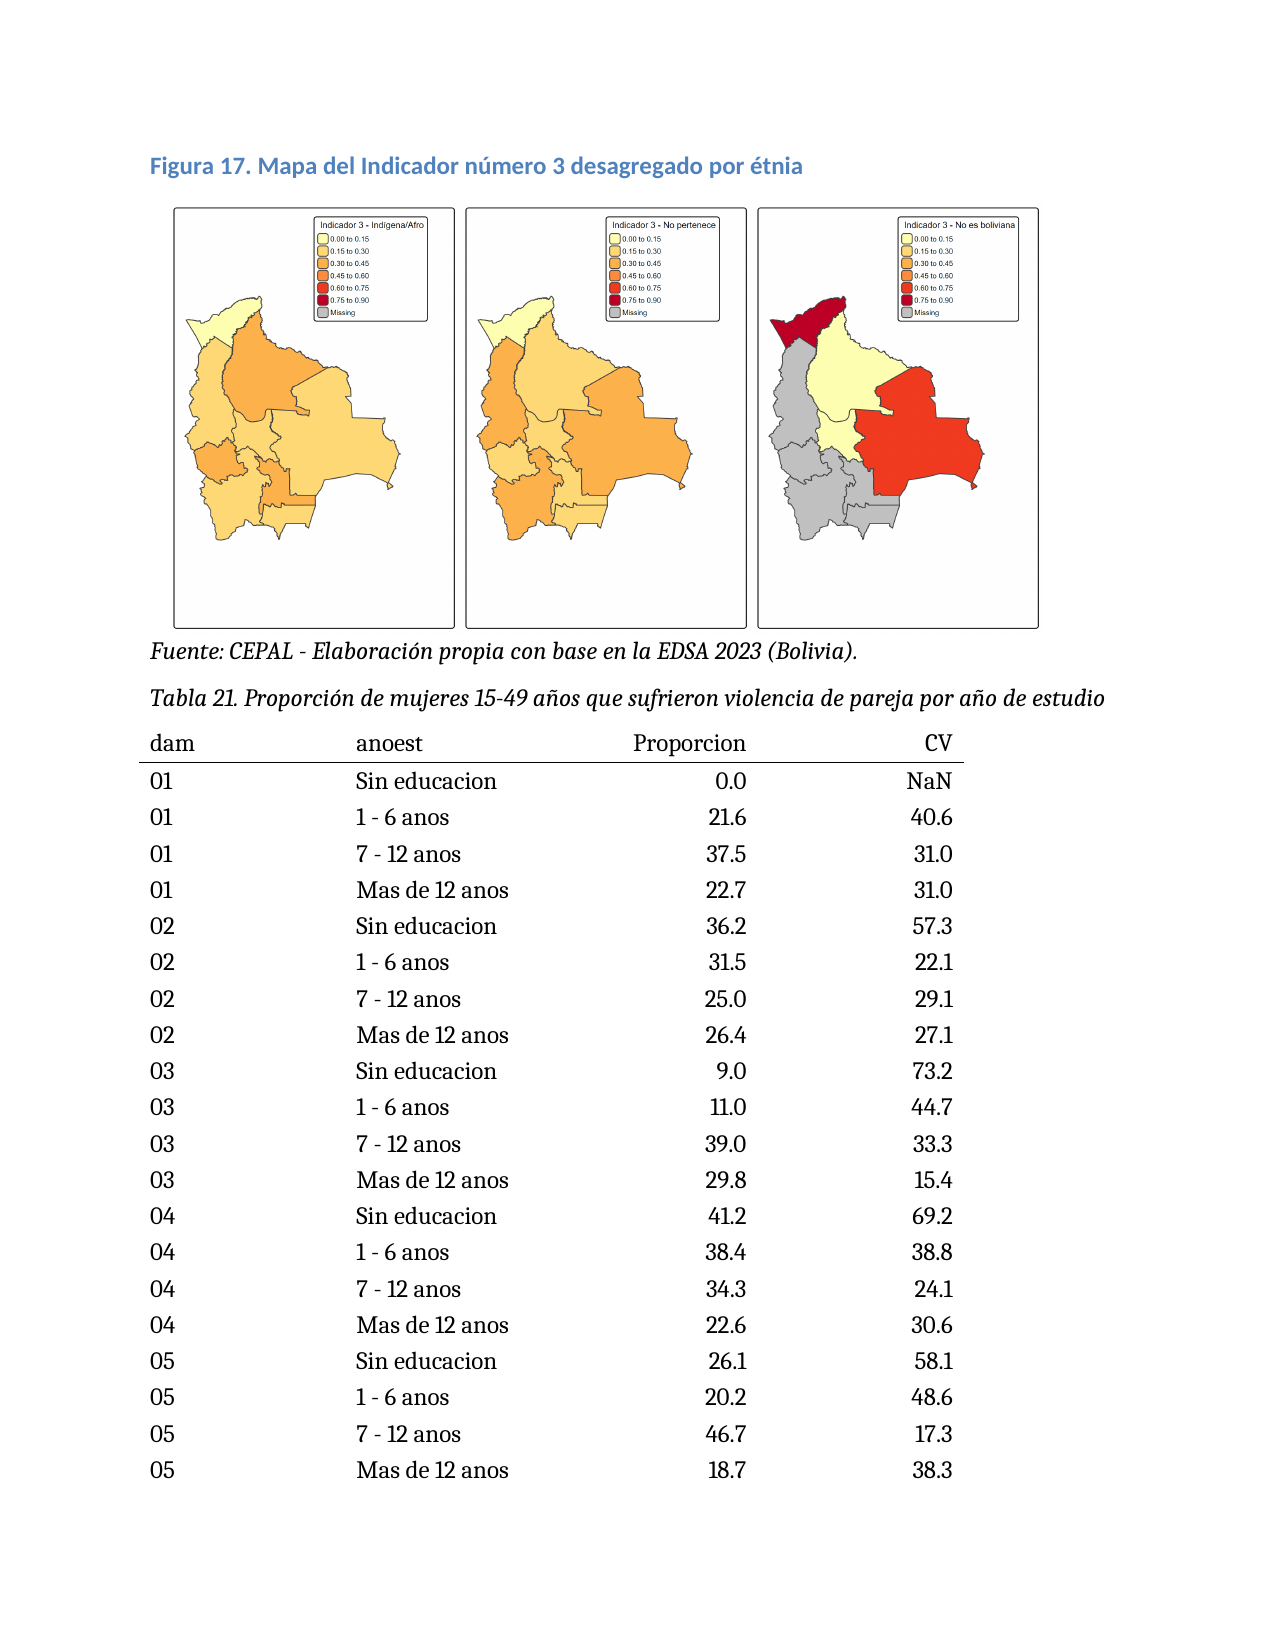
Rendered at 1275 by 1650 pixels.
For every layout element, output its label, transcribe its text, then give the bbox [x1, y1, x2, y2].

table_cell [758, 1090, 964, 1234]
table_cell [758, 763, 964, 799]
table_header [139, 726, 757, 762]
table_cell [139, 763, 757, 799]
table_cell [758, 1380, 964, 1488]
picture [168, 199, 1044, 637]
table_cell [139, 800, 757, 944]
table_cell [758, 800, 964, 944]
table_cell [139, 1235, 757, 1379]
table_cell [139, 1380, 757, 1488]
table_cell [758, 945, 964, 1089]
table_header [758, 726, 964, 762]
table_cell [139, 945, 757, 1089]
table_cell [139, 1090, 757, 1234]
subtitle Figura 17. Mapa del Indicador número 3 desagregado por étnia [150, 150, 1125, 181]
text Tabla 21. Proporción de mujeres 15-49 años que sufrieron violencia de pareja por año de estudio [150, 684, 1125, 713]
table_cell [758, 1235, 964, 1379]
